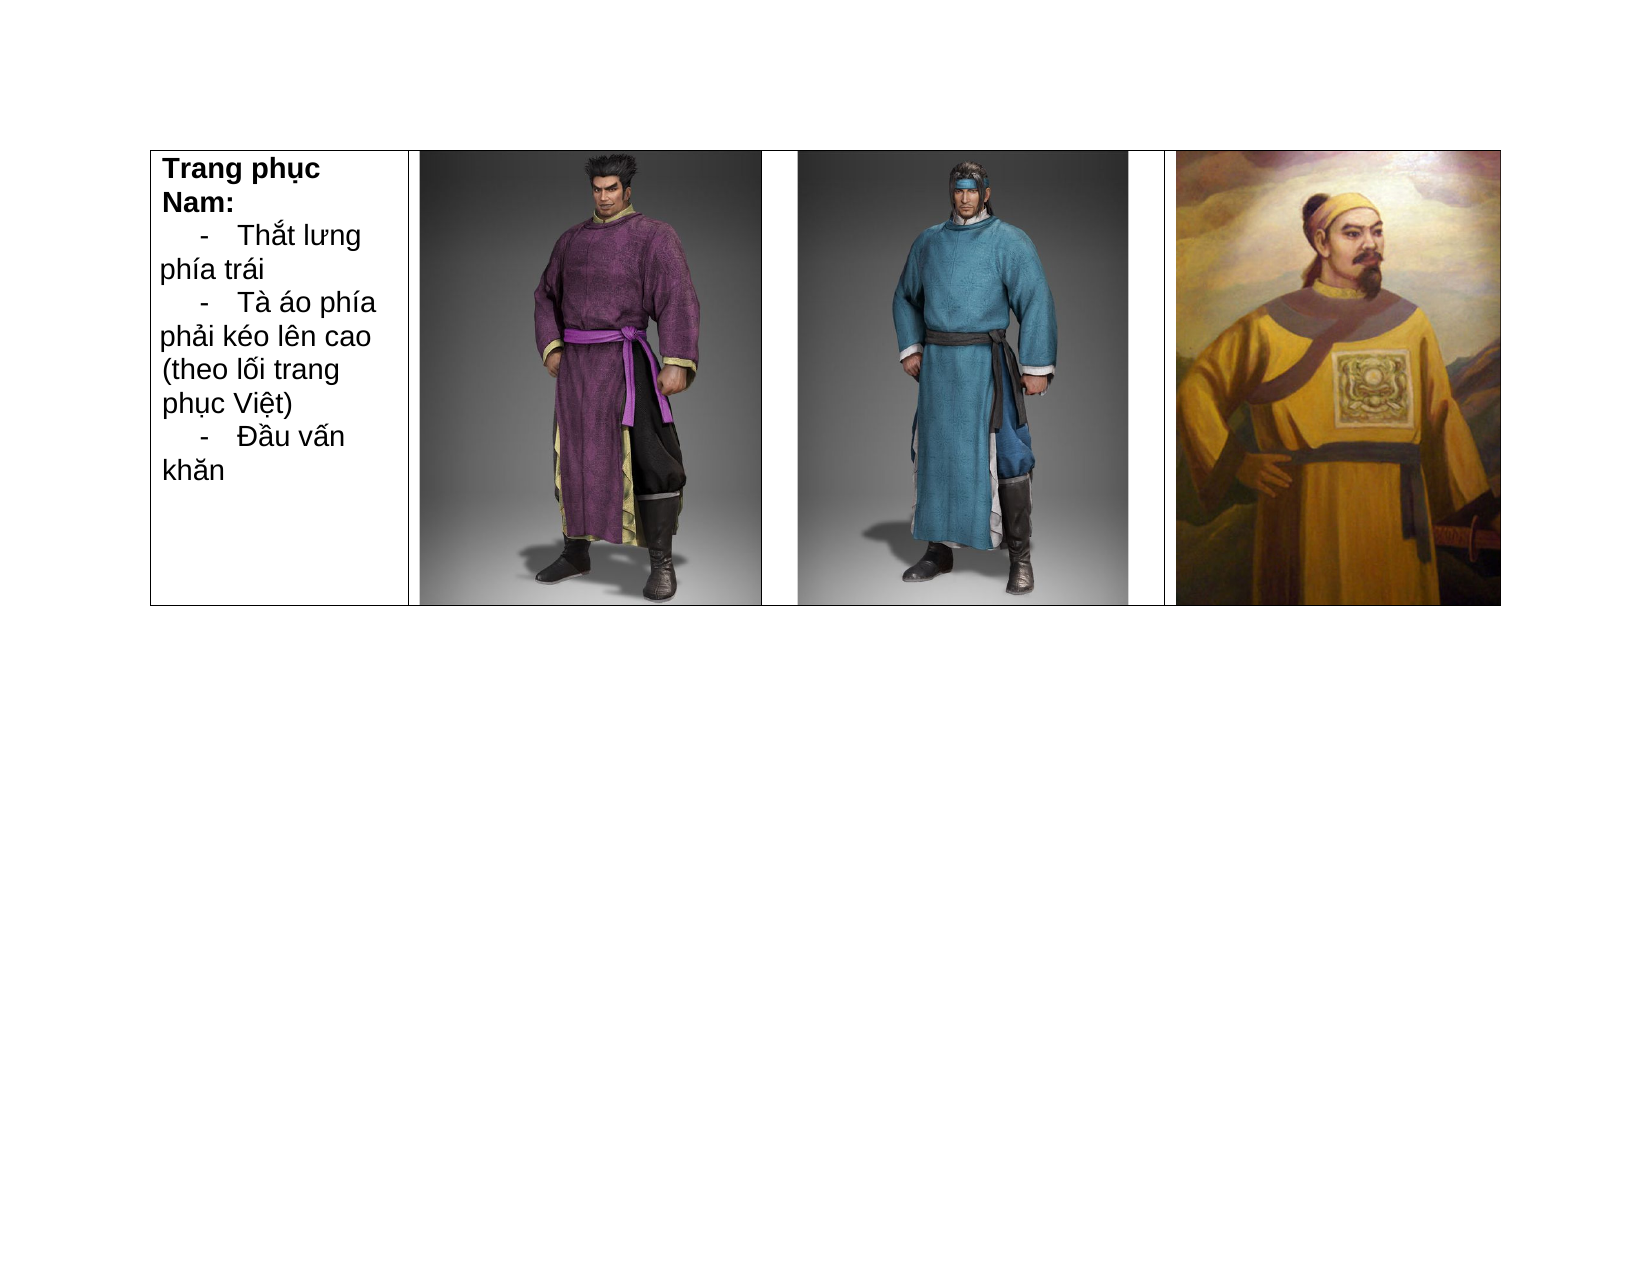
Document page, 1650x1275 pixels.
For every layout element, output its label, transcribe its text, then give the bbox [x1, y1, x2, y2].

picture [419, 151, 761, 605]
table_cell [1165, 151, 1176, 605]
table_cell [409, 151, 419, 605]
table_cell Trang phục Nam: Thắt lưng phía trái Tà áo phía phải kéo lên cao (theo lối trang phục Việt) Đầu vấn khăn [151, 151, 408, 605]
table_cell [762, 151, 797, 605]
picture [797, 151, 1129, 605]
picture [1176, 151, 1501, 605]
table_cell [1129, 151, 1164, 605]
